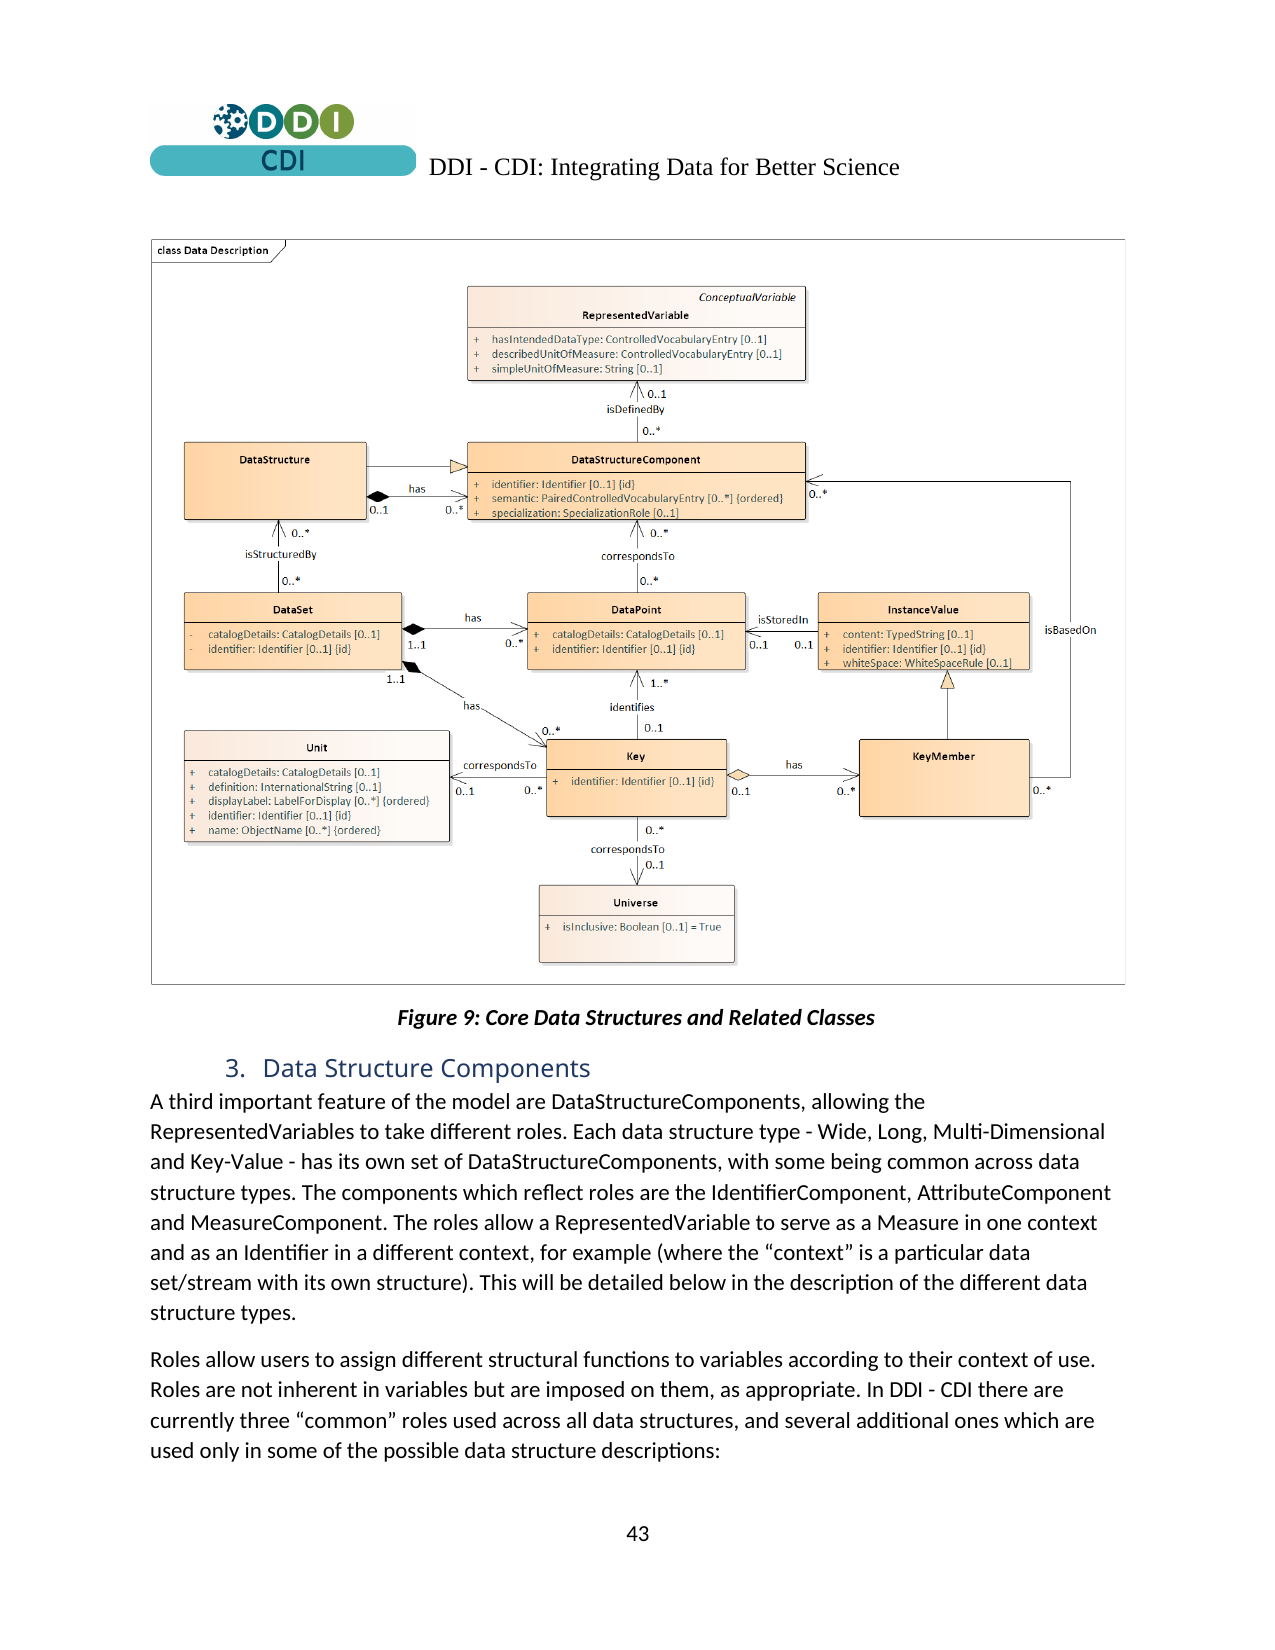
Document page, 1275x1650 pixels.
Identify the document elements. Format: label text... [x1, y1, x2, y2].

picture [150, 104, 417, 176]
subtitle Data Structure Components [225, 1050, 1125, 1084]
text Figure 9: Core Data Structures and Related Classes [150, 1003, 1125, 1031]
text A third important feature of the model are DataStructureComponents, allowing the RepresentedVariables to take different roles. Each data structure type - Wide, Long, Multi-Dimensional and Key-Value - has its own set of DataStructureComponents, with some being common across data structure types. The components which reflect roles are the IdentifierComponent, AttributeComponent and MeasureComponent. The roles allow a RepresentedVariable to serve as a Measure in one context and as an Identifier in a different context, for example (where the “context” is a particular data set/stream with its own structure). This will be detailed below in the description of the different data structure types. [150, 1087, 1125, 1326]
picture [150, 238, 1125, 985]
text Roles allow users to assign different structural functions to variables according to their context of use. Roles are not inherent in variables but are imposed on them, as appropriate. In DDI - CDI there are currently three “common” roles used across all data structures, and several additional ones which are used only in some of the possible data structure descriptions: [150, 1345, 1125, 1464]
